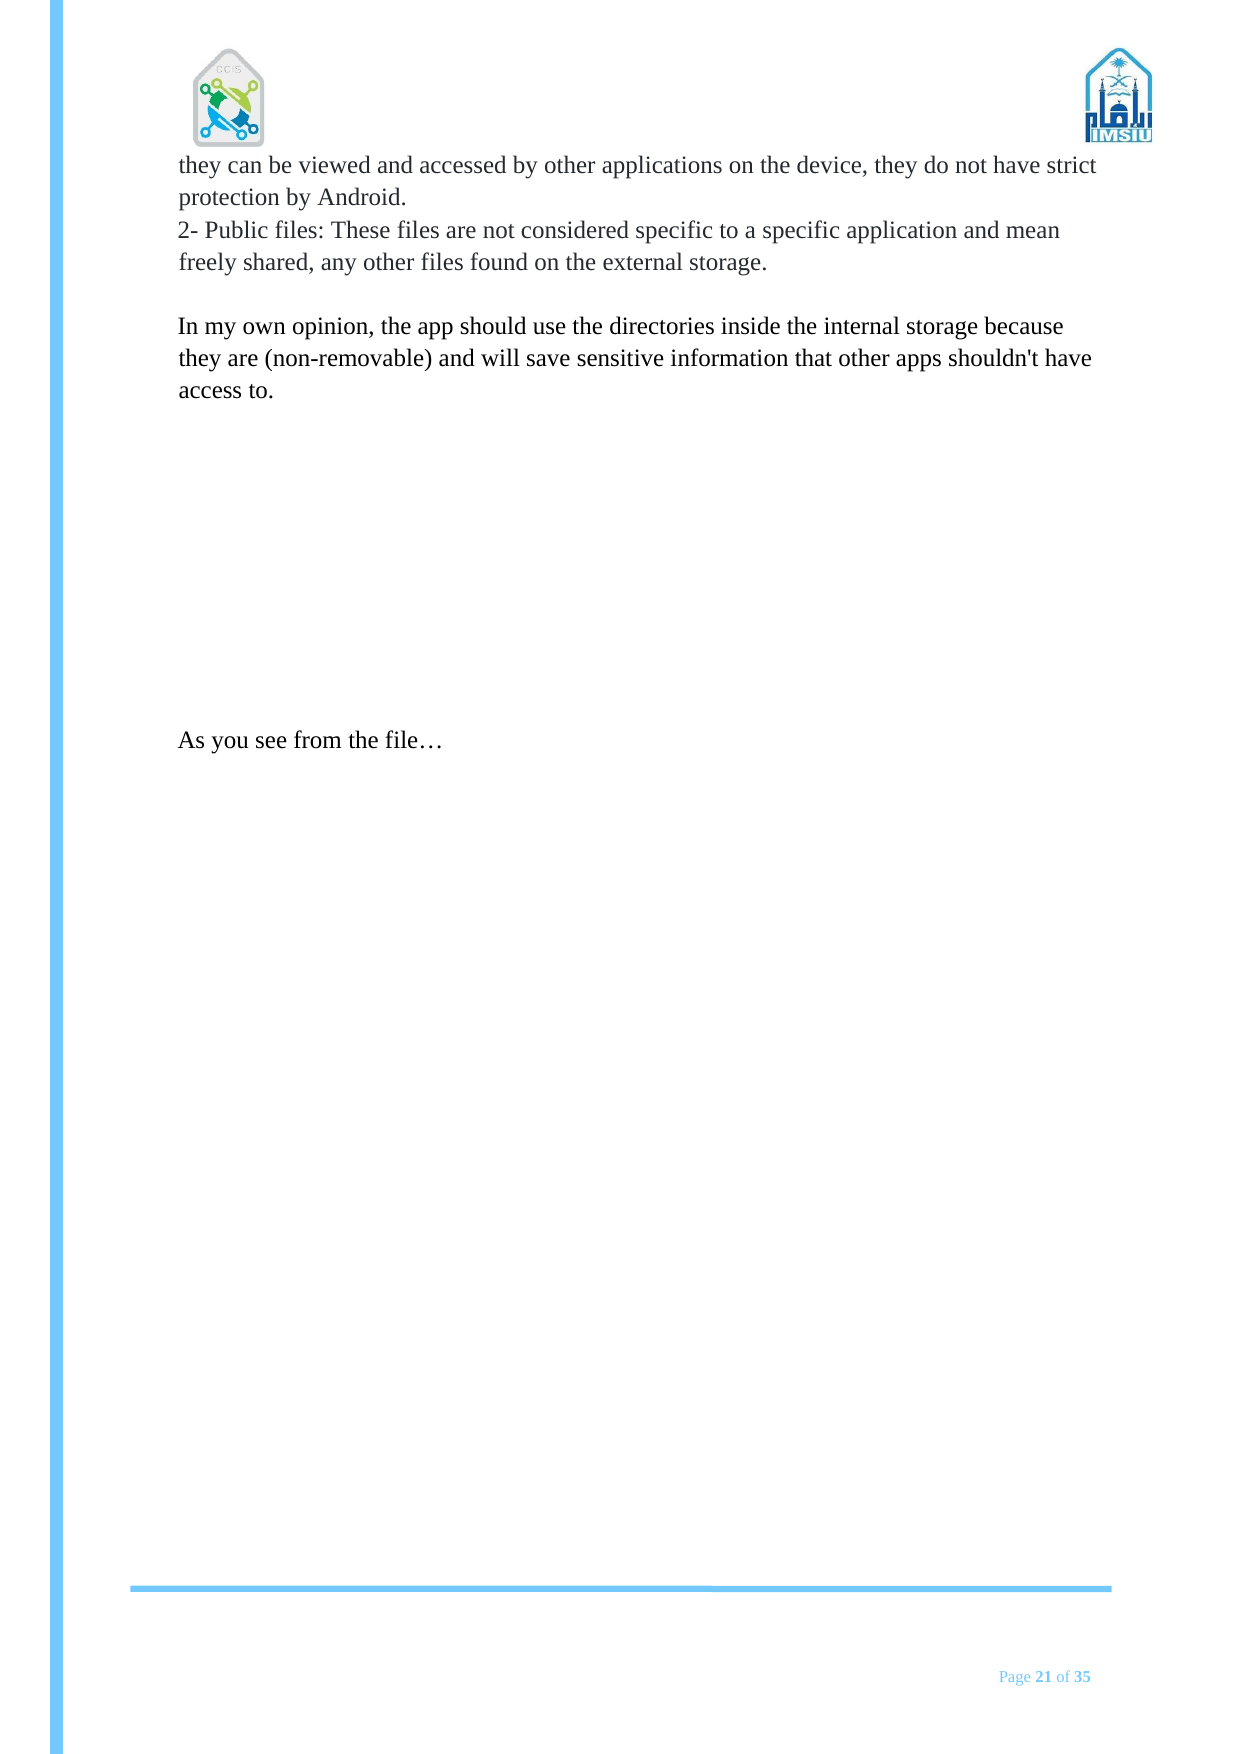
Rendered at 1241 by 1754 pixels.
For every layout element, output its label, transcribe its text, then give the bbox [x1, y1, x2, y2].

text As you see from the file… [177, 726, 1112, 754]
text 2- Public files: These files are not considered specific to a specific application and mean freely shared, any other files found on the external storage. [177, 215, 1112, 275]
picture [177, 45, 282, 150]
text In my own opinion, the app should use the directories inside the internal storage because they are (non-removable) and will save sensitive information that other apps shouldn't have access to. [177, 311, 1112, 404]
picture [1083, 45, 1155, 145]
